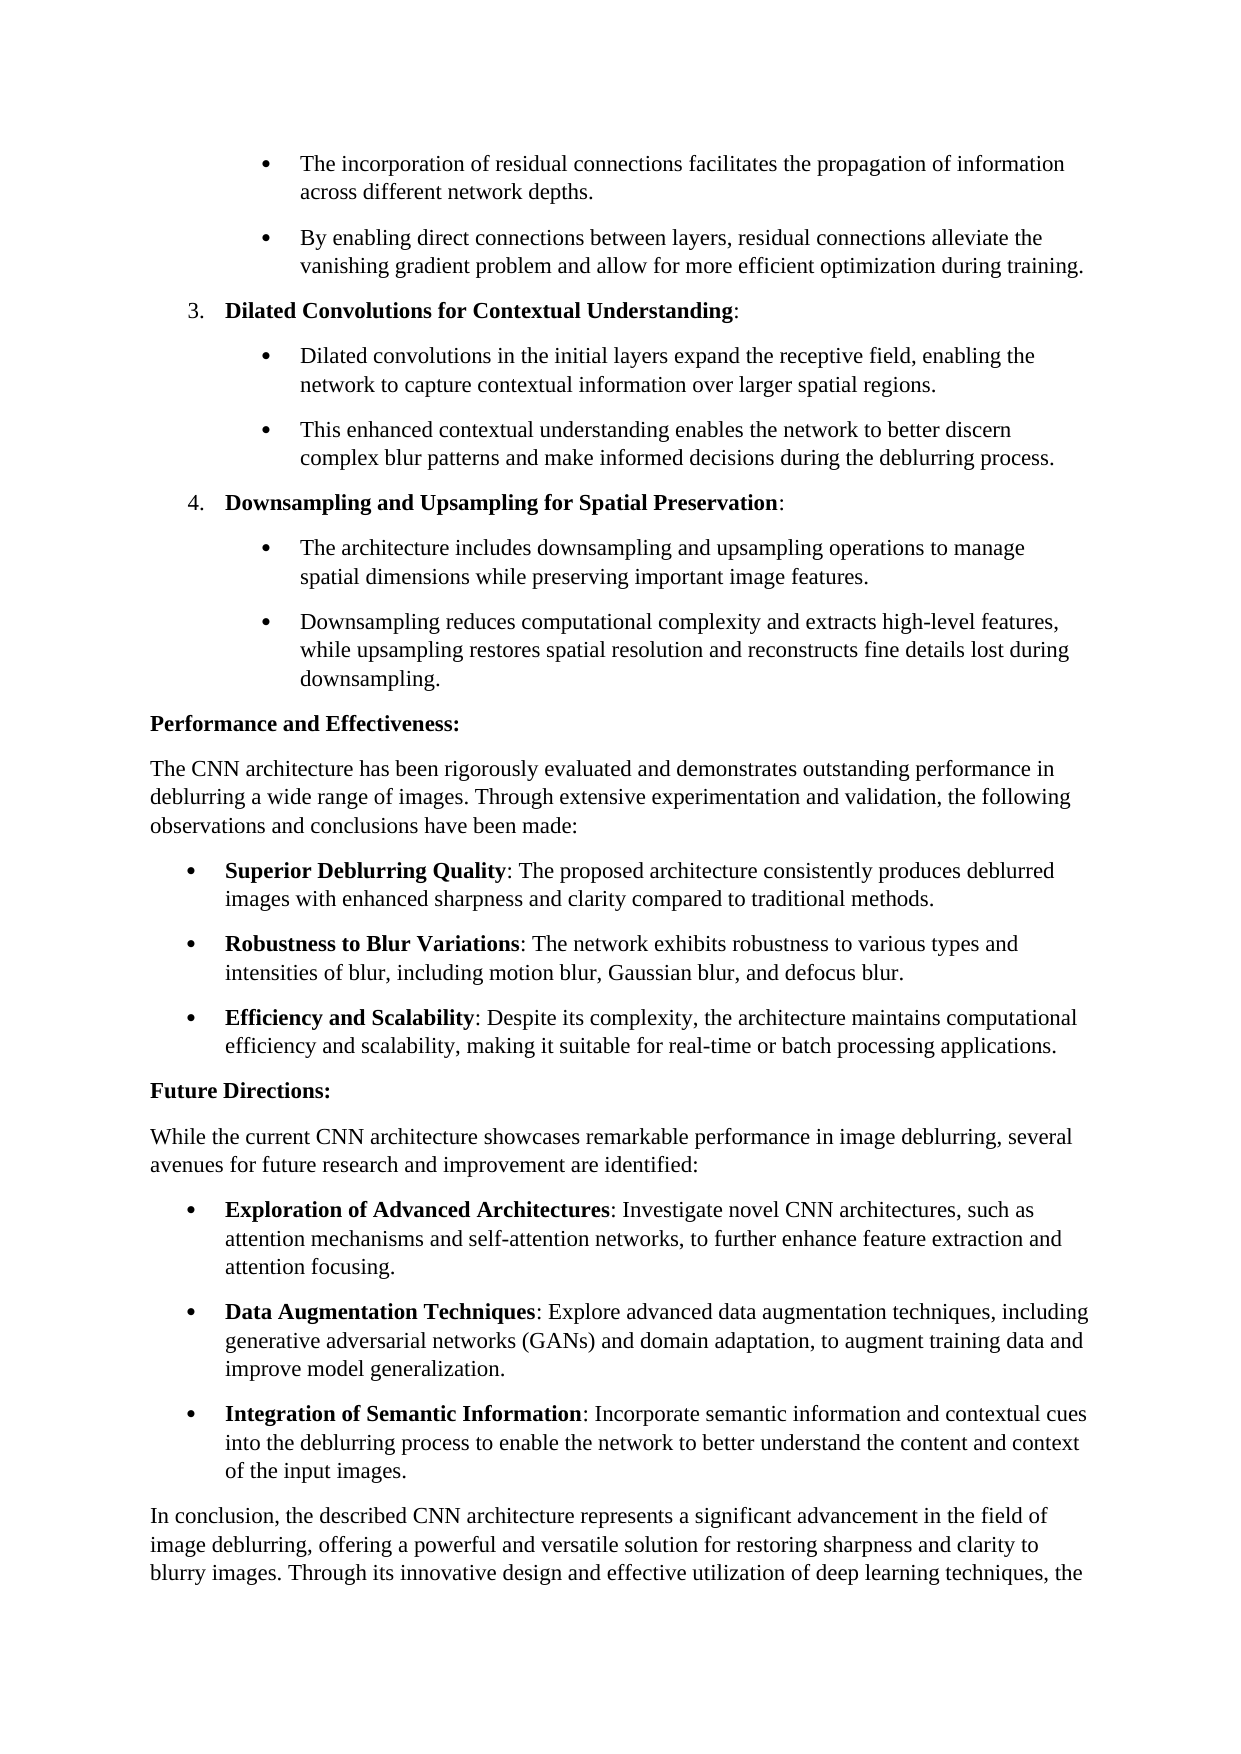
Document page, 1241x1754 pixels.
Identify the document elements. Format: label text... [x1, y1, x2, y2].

list Robustness to Blur Variations: The network exhibits robustness to various types and intensities of blur, including motion blur, Gaussian blur, and defocus blur. [187, 931, 1090, 985]
text The CNN architecture has been rigorously evaluated and demonstrates outstanding performance in deblurring a wide range of images. Through extensive experimentation and validation, the following observations and conclusions have been made: [150, 755, 1090, 838]
list Exploration of Advanced Architectures: Investigate novel CNN architectures, such as attention mechanisms and self-attention networks, to further enhance feature extraction and attention focusing. [187, 1196, 1090, 1279]
list Dilated convolutions in the initial layers expand the receptive field, enabling the network to capture contextual information over larger spatial regions. [262, 342, 1090, 397]
list The incorporation of residual connections facilitates the propagation of information across different network depths. [262, 150, 1090, 205]
list The architecture includes downsampling and upsampling operations to manage spatial dimensions while preserving important image features. [262, 534, 1090, 589]
list Efficiency and Scalability: Despite its complexity, the architecture maintains computational efficiency and scalability, making it suitable for real-time or batch processing applications. [187, 1004, 1090, 1059]
text Future Directions: [150, 1078, 1090, 1104]
list Downsampling reduces computational complexity and extracts high-level features, while upsampling restores spatial resolution and reconstructs fine details lost during downsampling. [262, 608, 1090, 691]
list Data Augmentation Techniques: Explore advanced data augmentation techniques, including generative adversarial networks (GANs) and domain adaptation, to augment training data and improve model generalization. [187, 1298, 1090, 1381]
list Superior Deblurring Quality: The proposed architecture consistently produces deblurred images with enhanced sharpness and clarity compared to traditional methods. [187, 857, 1090, 912]
list Integration of Semantic Information: Incorporate semantic information and contextual cues into the deblurring process to enable the network to better understand the content and context of the input images. [187, 1400, 1090, 1483]
text While the current CNN architecture showcases remarkable performance in image deblurring, several avenues for future research and improvement are identified: [150, 1123, 1090, 1177]
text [150, 1502, 1090, 1585]
list Dilated Convolutions for Contextual Understanding: [187, 297, 1090, 323]
list By enabling direct connections between layers, residual connections alleviate the vanishing gradient problem and allow for more efficient optimization during training. [262, 223, 1090, 278]
list Downsampling and Upsampling for Spatial Preservation: [187, 489, 1090, 516]
list This enhanced contextual understanding enables the network to better discern complex blur patterns and make informed decisions during the deblurring process. [262, 416, 1090, 471]
text Performance and Effectiveness: [150, 710, 1090, 736]
